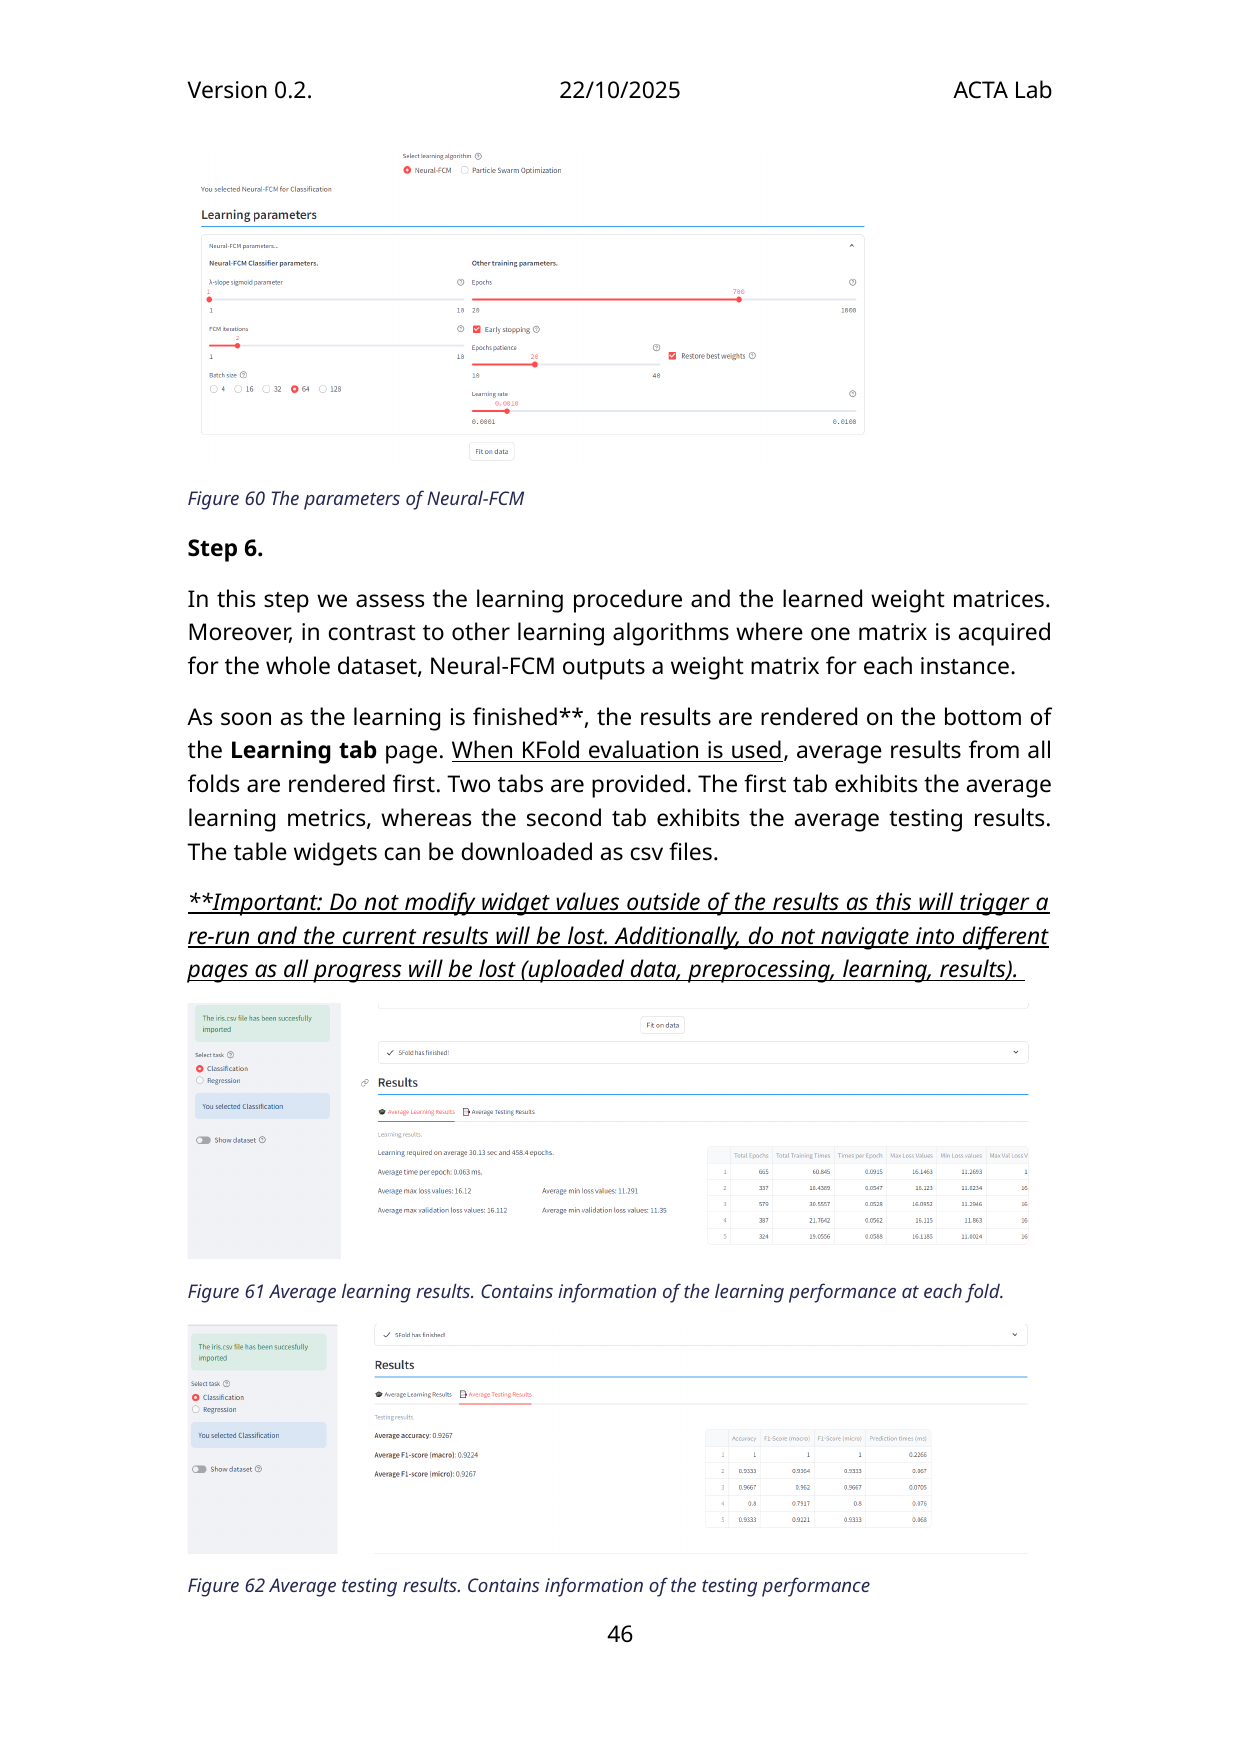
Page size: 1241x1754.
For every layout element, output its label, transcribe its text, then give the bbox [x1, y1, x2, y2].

text Figure 62 Average testing results. Contains information of the testing performance [187, 1573, 1053, 1598]
picture [193, 150, 875, 467]
text **Important: Do not modify widget values outside of the results as this will trigger a re-run and the current results will be lost. Additionally, do not navigate into different pages as all progress will be lost (uploaded data, preprocessing, learning, results). [187, 886, 1053, 984]
picture [187, 1324, 1053, 1554]
text Figure 60 The parameters of Neural-FCM [187, 486, 1053, 511]
text As soon as the learning is finished**, the results are rendered on the bottom of the Learning tab page. When KFold evaluation is used, average results from all folds are rendered first. Two tabs are provided. The first tab exhibits the average learning metrics, whereas the second tab exhibits the average testing results. The table widgets can be downloaded as csv files. [187, 700, 1053, 867]
text In this step we assess the learning procedure and the learned weight matrices. Moreover, in contrast to other learning algorithms where one matrix is acquired for the whole dataset, Neural-FCM outputs a weight matrix for each instance. [187, 582, 1053, 681]
text Step 6. [187, 532, 1053, 563]
picture [187, 1003, 1053, 1259]
text Figure 61 Average learning results. Contains information of the learning performance at each fold. [187, 1278, 1053, 1304]
